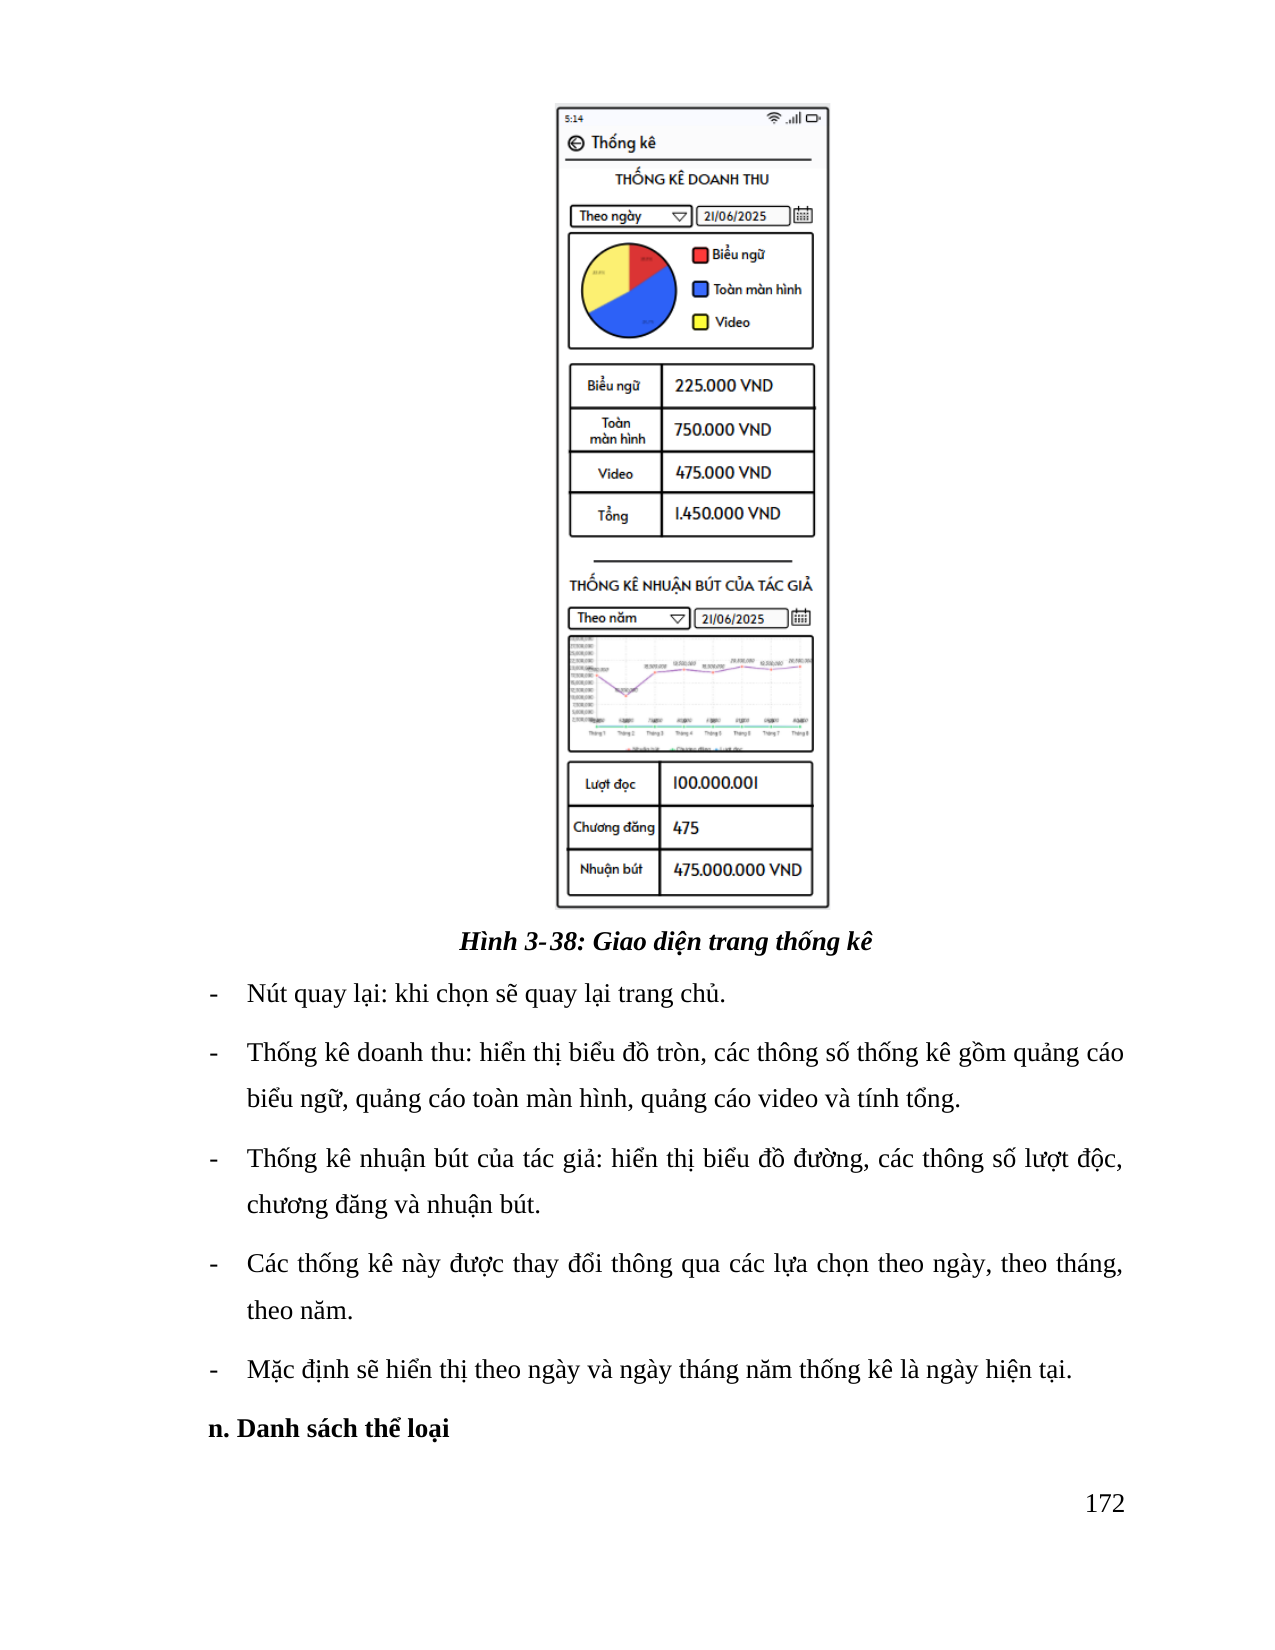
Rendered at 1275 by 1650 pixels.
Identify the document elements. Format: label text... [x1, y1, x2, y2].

list Thống kê doanh thu: hiển thị biểu đồ tròn, các thông số thống kê gồm quảng cáo biểu ngữ, quảng cáo toàn màn hình, quảng cáo video và tính tổng. [209, 1036, 1125, 1114]
list Mặc định sẽ hiển thị theo ngày và ngày tháng năm thống kê là ngày hiện tại. [209, 1353, 1125, 1384]
list Thống kê nhuận bút của tác giả: hiển thị biểu đồ đường, các thông số lượt độc, chương đăng và nhuận bút. [209, 1142, 1125, 1219]
list Các thống kê này được thay đổi thông qua các lựa chọn theo ngày, theo tháng, theo năm. [209, 1247, 1125, 1325]
text Hình 3-33: Giao diện trang thống kê [150, 925, 1125, 956]
picture [554, 103, 831, 910]
list Nút quay lại: khi chọn sẽ quay lại trang chủ. [209, 977, 1125, 1008]
list Danh sách thể loại [208, 1412, 1125, 1444]
